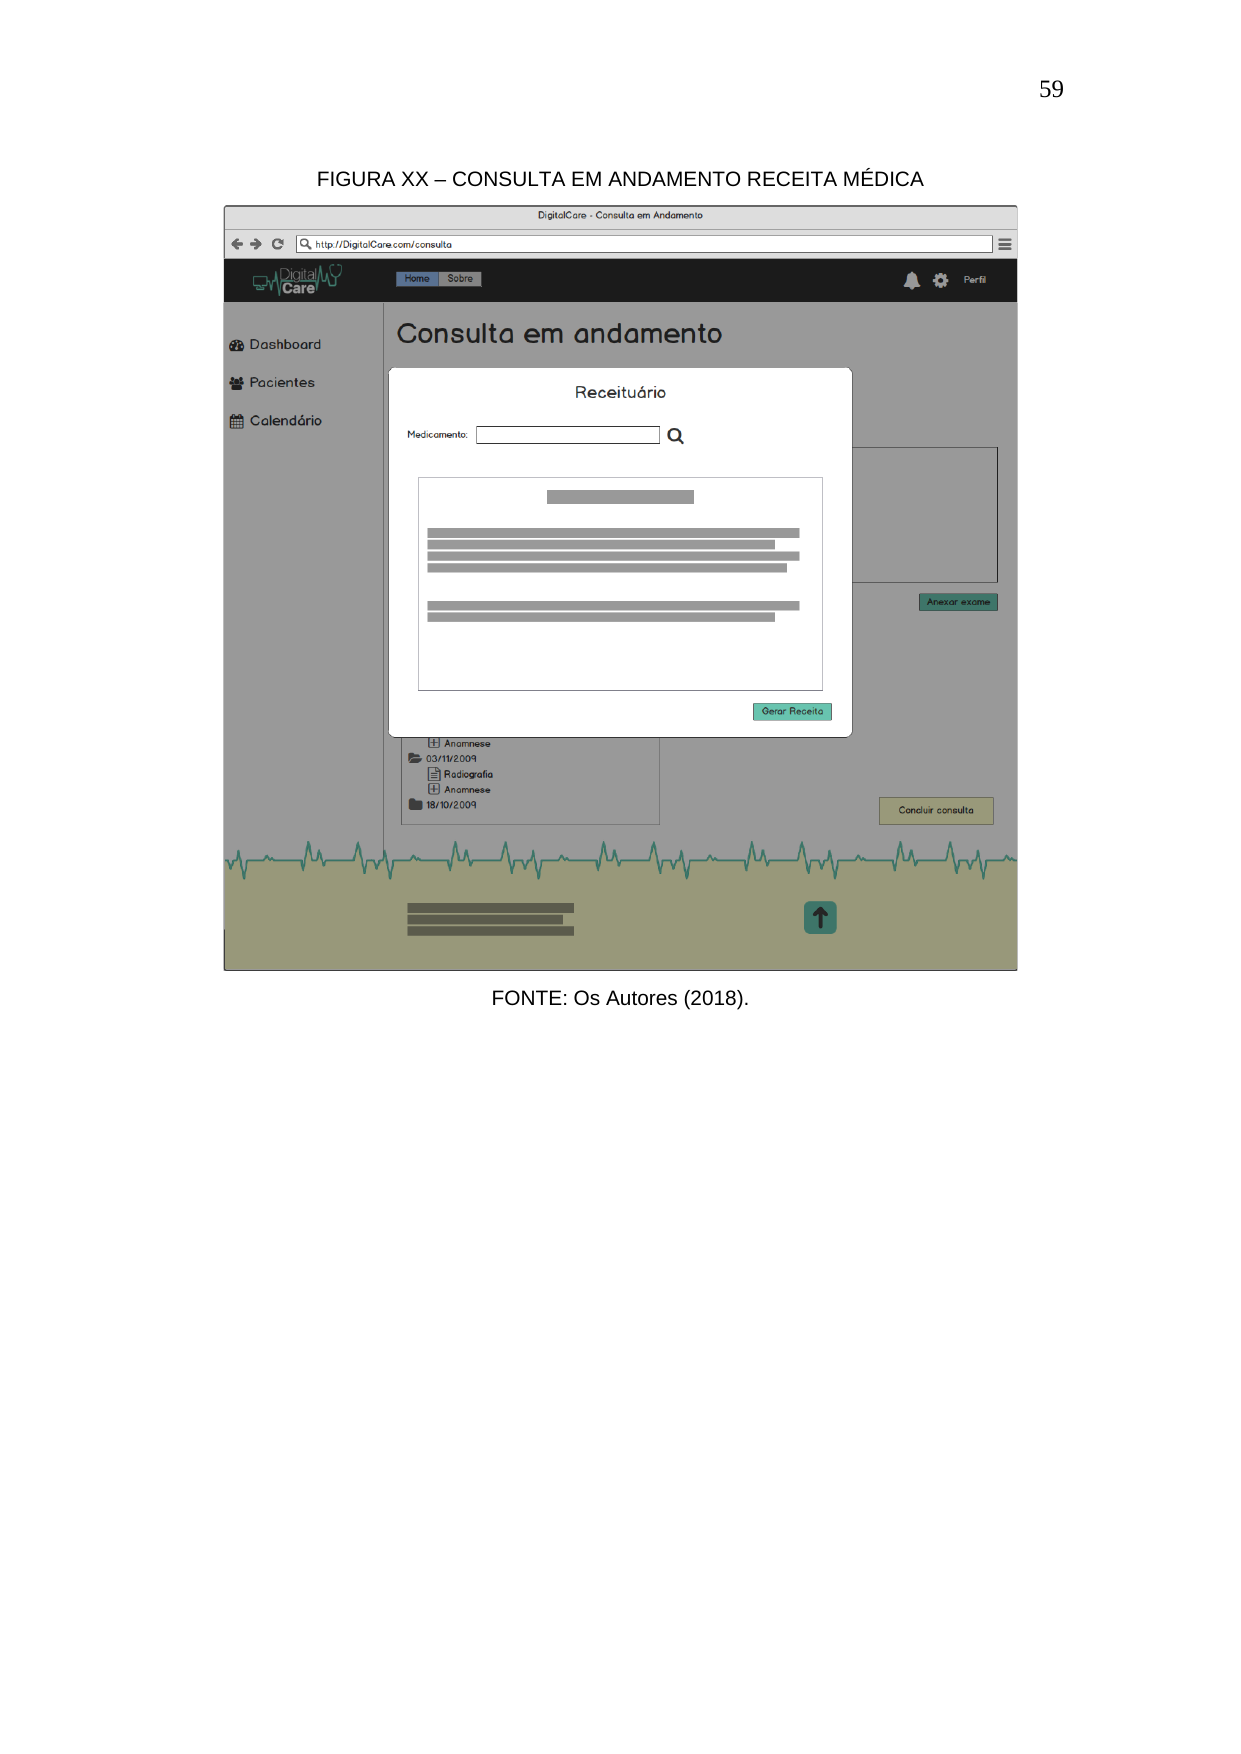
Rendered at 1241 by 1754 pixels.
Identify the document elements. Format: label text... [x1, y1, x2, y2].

picture [223, 205, 1018, 971]
text FIGURA XX – CONSULTA EM ANDAMENTO RECEITA MÉDICA [177, 162, 1064, 191]
text FONTE: Os Autores (2018). [177, 985, 1064, 1009]
